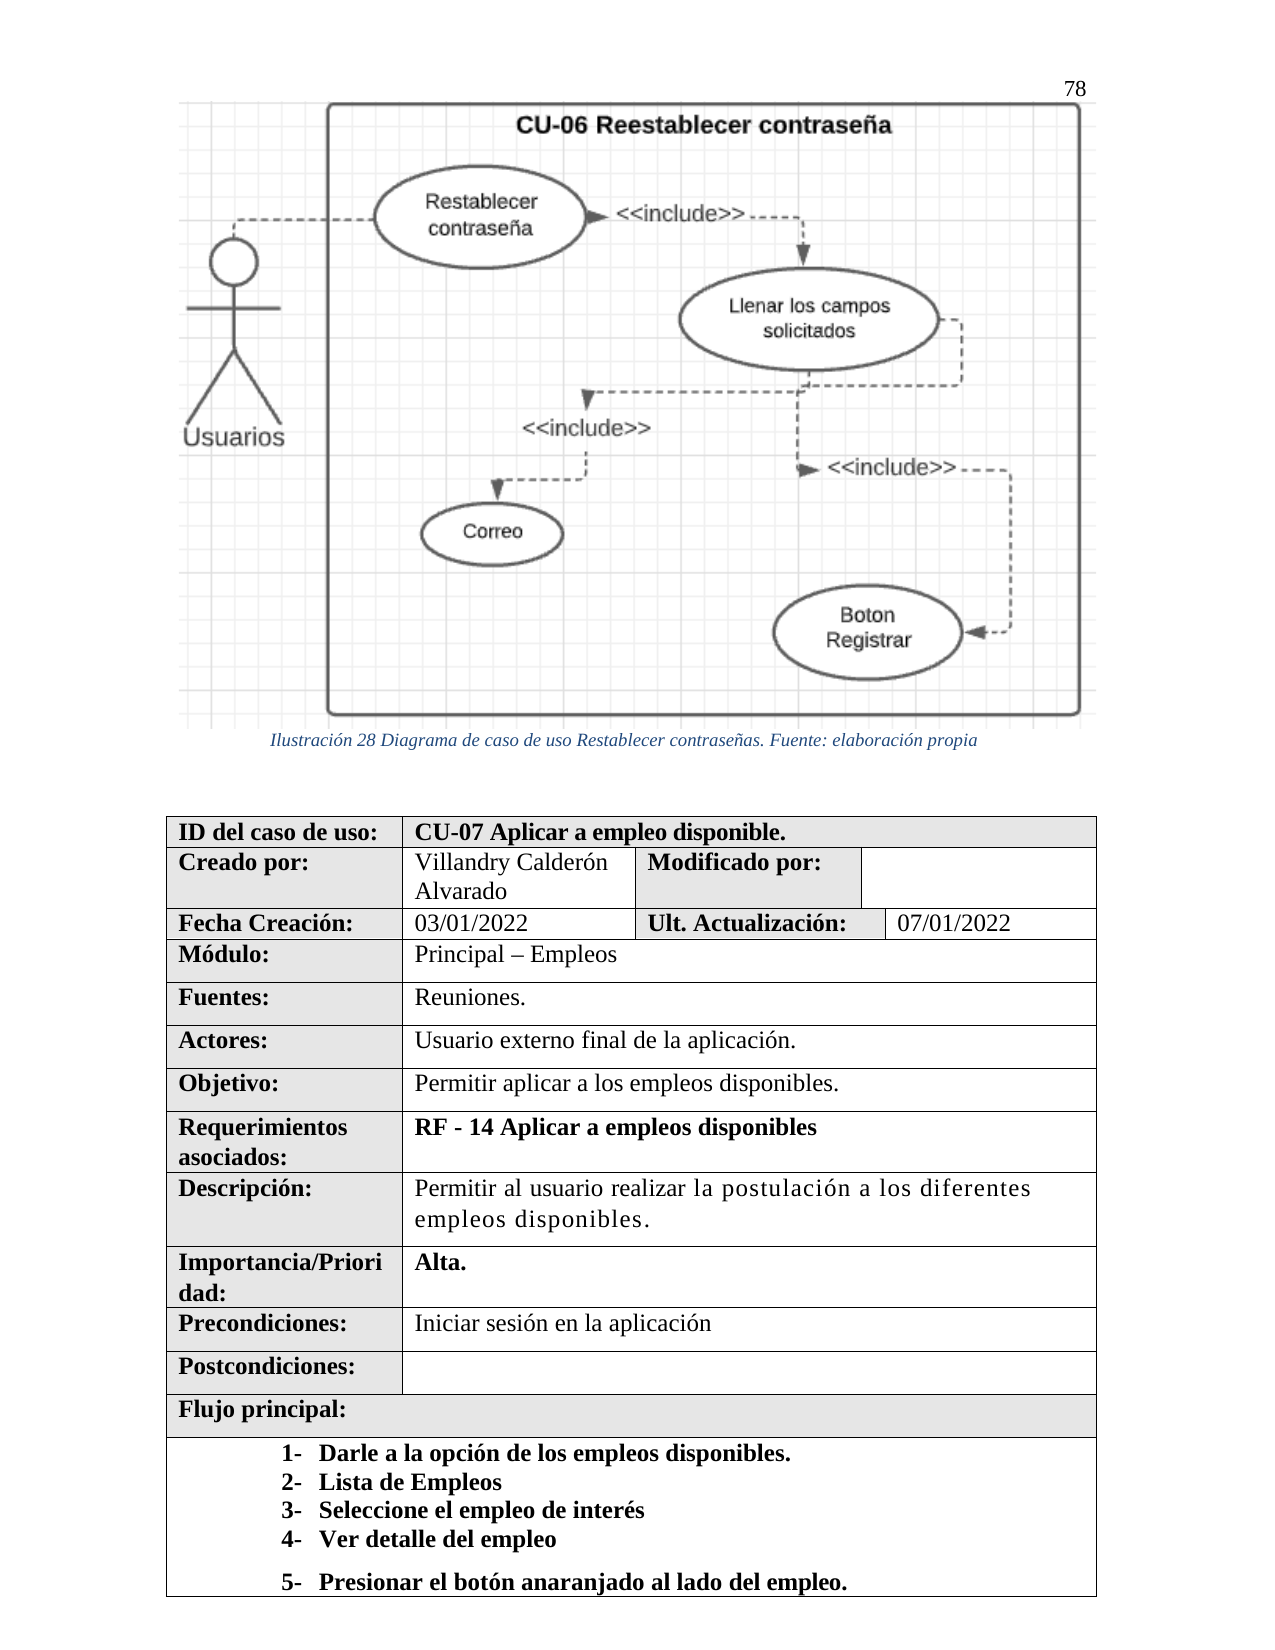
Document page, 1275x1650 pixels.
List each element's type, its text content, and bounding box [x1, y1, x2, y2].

table_cell Módulo: [167, 940, 402, 982]
table_cell Villandry Calderón Alvarado [403, 848, 635, 908]
table_cell 07/01/2022 [886, 909, 1096, 938]
table_cell Usuario externo final de la aplicación. [403, 1026, 1096, 1068]
picture [178, 101, 1097, 729]
table_cell Creado por: [167, 848, 402, 908]
table_cell Fecha Creación: [167, 909, 402, 938]
table_header ID del caso de uso: [167, 817, 402, 847]
table_cell Iniciar sesión en la aplicación [403, 1308, 1096, 1351]
table_cell [862, 848, 1096, 908]
table_header CU-07 Aplicar a empleo disponible. [403, 817, 1096, 847]
table_cell Modificado por: [636, 848, 861, 908]
table_cell Postcondiciones: [167, 1352, 402, 1394]
table_cell Ult. Actualización: [636, 909, 885, 938]
table_cell Flujo principal: [167, 1395, 1096, 1437]
table_cell Permitir al usuario realizar la postulación a los diferentes empleos disponibles. [403, 1173, 1096, 1246]
table_cell RF - 14 Aplicar a empleos disponibles [403, 1112, 1096, 1172]
table_cell [403, 1352, 1096, 1394]
table_cell Objetivo: [167, 1069, 402, 1111]
table_cell Requerimientos asociados: [167, 1112, 402, 1172]
table_cell Principal – Empleos [403, 940, 1096, 982]
table_cell Permitir aplicar a los empleos disponibles. [403, 1069, 1096, 1111]
table_cell Reuniones. [403, 983, 1096, 1025]
table_cell Alta. [403, 1247, 1096, 1307]
table_cell 03/01/2022 [403, 909, 635, 938]
table_cell Importancia/Priori dad: [167, 1247, 402, 1307]
text Ilustración 28 Diagrama de caso de uso Restablecer contraseñas. Fuente: elaboración propia [150, 729, 1099, 750]
table_cell Descripción: [167, 1173, 402, 1246]
table_cell Actores: [167, 1026, 402, 1068]
table_cell Fuentes: [167, 983, 402, 1025]
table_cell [167, 1438, 1096, 1596]
table_cell Precondiciones: [167, 1308, 402, 1351]
